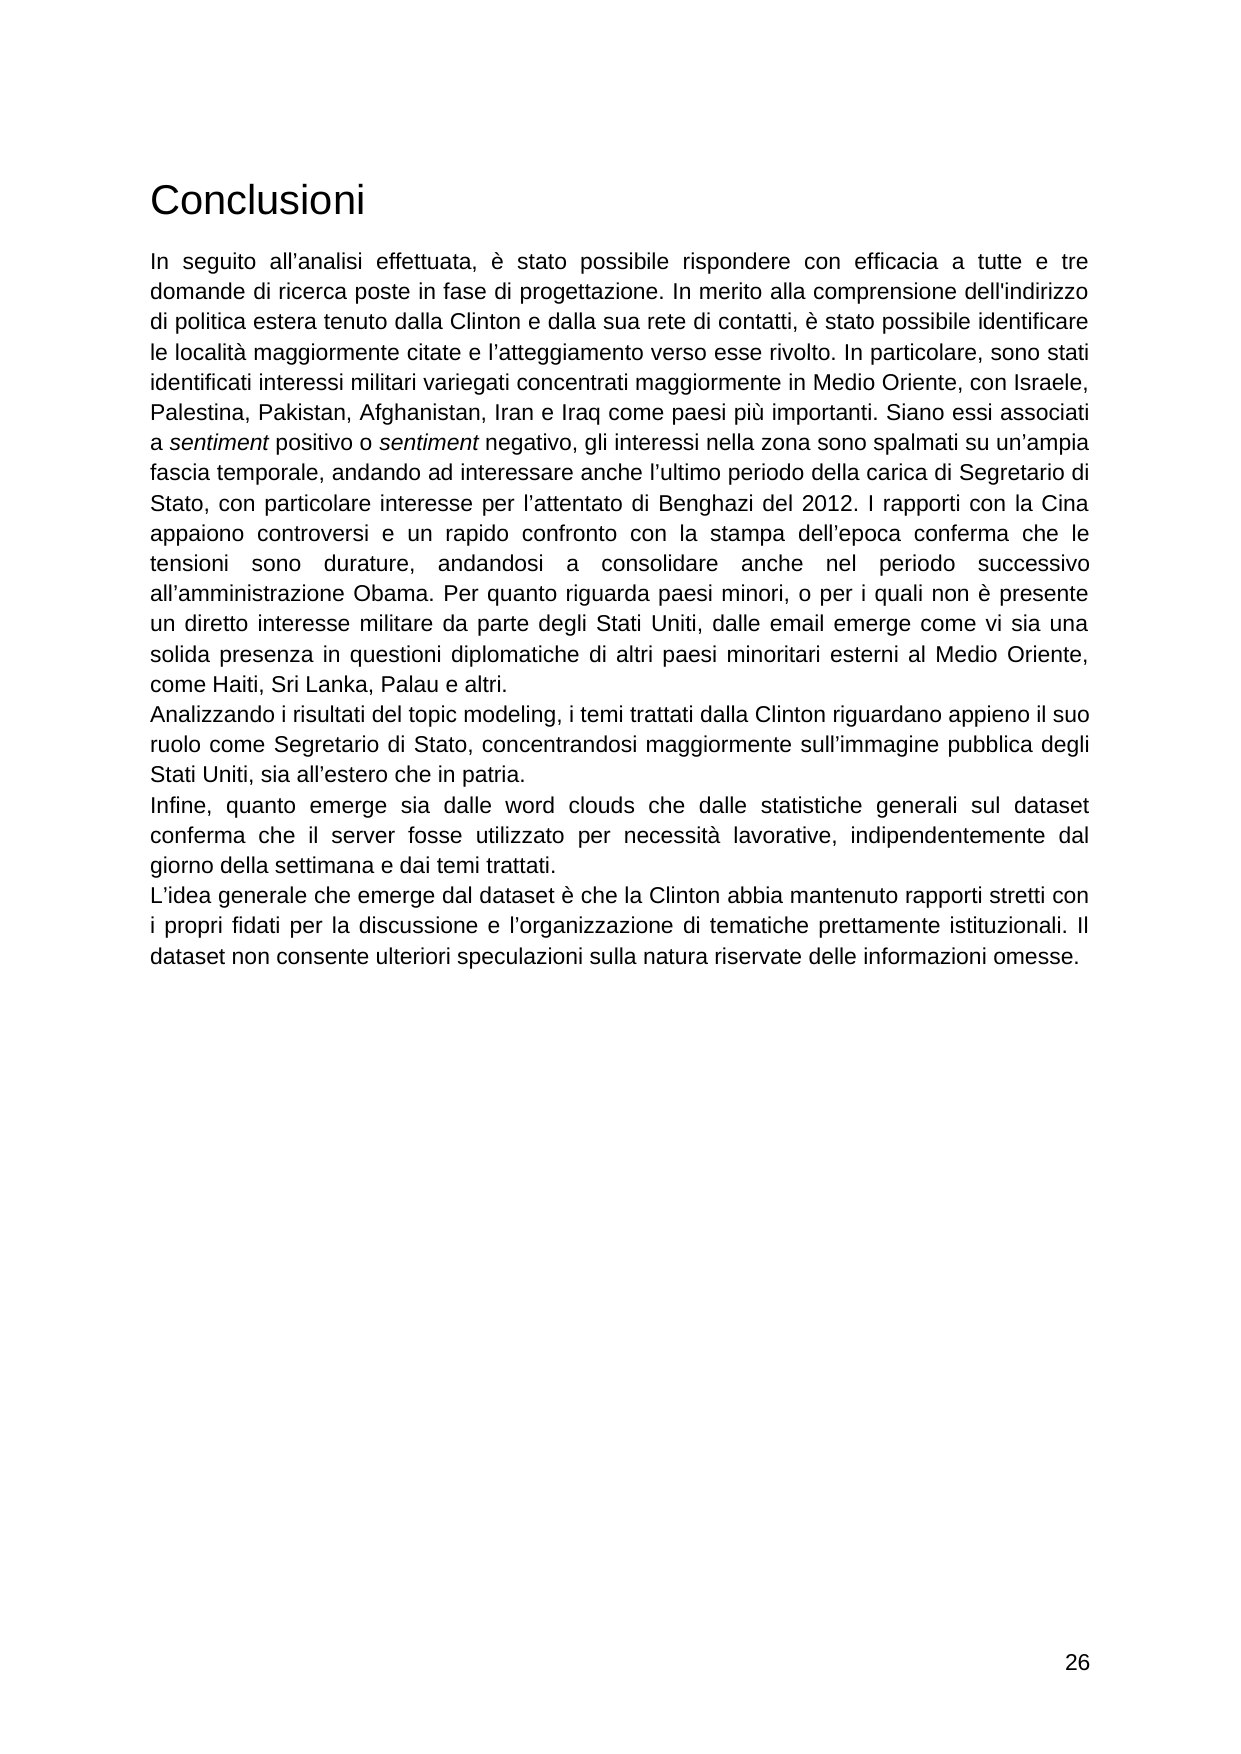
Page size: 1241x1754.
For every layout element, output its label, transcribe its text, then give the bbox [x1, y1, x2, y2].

text In seguito all’analisi effettuata, è stato possibile rispondere con efficacia a tutte e tre domande di ricerca poste in fase di progettazione. In merito alla comprensione dell'indirizzo di politica estera tenuto dalla Clinton e dalla sua rete di contatti, è stato possibile identificare le località maggiormente citate e l’atteggiamento verso esse rivolto. In particolare, sono stati identificati interessi militari variegati concentrati maggiormente in Medio Oriente, con Israele, Palestina, Pakistan, Afghanistan, Iran e Iraq come paesi più importanti. Siano essi associati a sentiment positivo o sentiment negativo, gli interessi nella zona sono spalmati su un’ampia fascia temporale, andando ad interessare anche l’ultimo periodo della carica di Segretario di Stato, con particolare interesse per l’attentato di Benghazi del 2012. I rapporti con la Cina appaiono controversi e un rapido confronto con la stampa dell’epoca conferma che le tensioni sono durature, andandosi a consolidare anche nel periodo successivo all’amministrazione Obama. Per quanto riguarda paesi minori, o per i quali non è presente un diretto interesse militare da parte degli Stati Uniti, dalle email emerge come vi sia una solida presenza in questioni diplomatiche di altri paesi minoritari esterni al Medio Oriente, come Haiti, Sri Lanka, Palau e altri. [150, 248, 1090, 697]
text Analizzando i risultati del topic modeling, i temi trattati dalla Clinton riguardano appieno il suo ruolo come Segretario di Stato, concentrandosi maggiormente sull’immagine pubblica degli Stati Uniti, sia all’estero che in patria. [150, 701, 1090, 788]
subtitle Conclusioni [150, 175, 1094, 223]
text L’idea generale che emerge dal dataset è che la Clinton abbia mantenuto rapporti stretti con i propri fidati per la discussione e l’organizzazione di tematiche prettamente istituzionali. Il dataset non consente ulteriori speculazioni sulla natura riservate delle informazioni omesse. [150, 882, 1090, 969]
text Infine, quanto emerge sia dalle word clouds che dalle statistiche generali sul dataset conferma che il server fosse utilizzato per necessità lavorative, indipendentemente dal giorno della settimana e dai temi trattati. [150, 792, 1090, 878]
